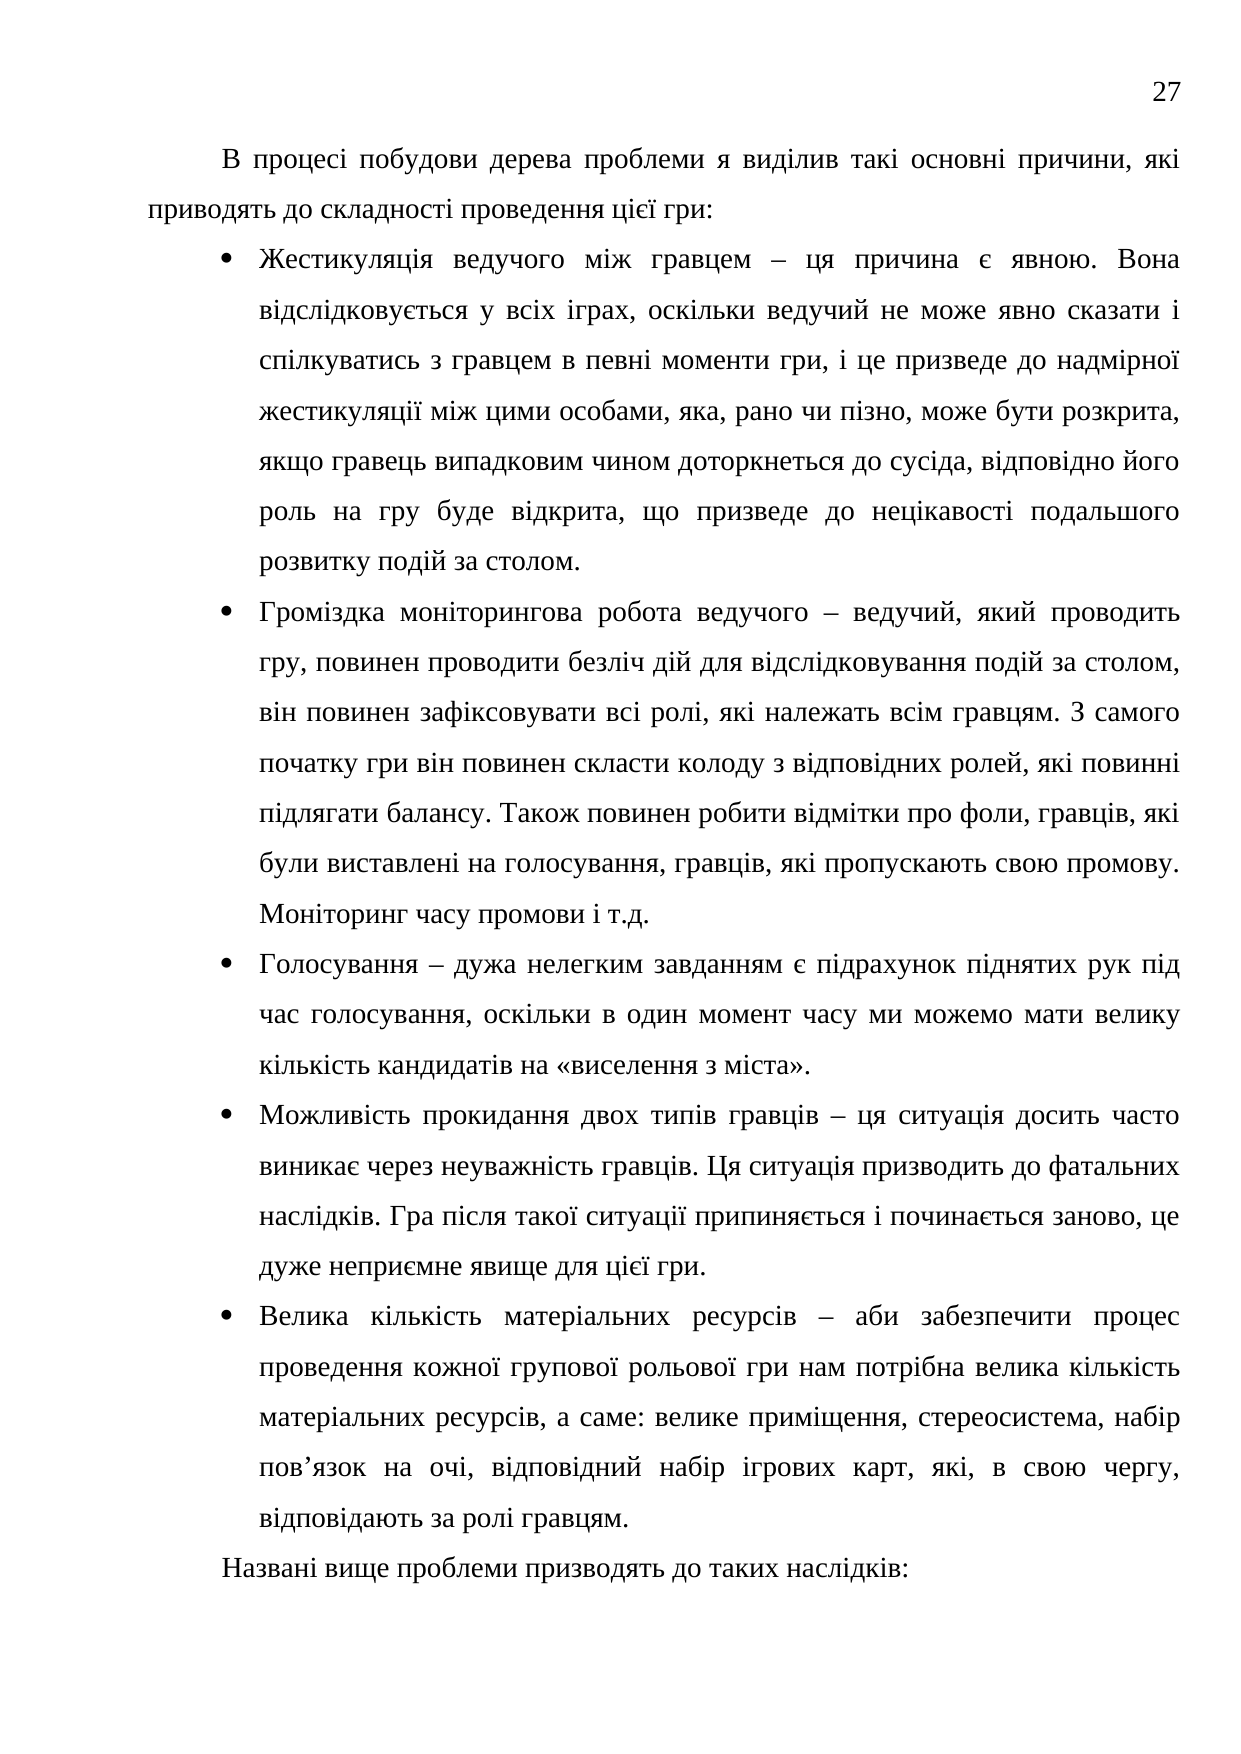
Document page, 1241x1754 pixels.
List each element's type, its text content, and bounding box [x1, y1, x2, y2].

list Жестикуляція ведучого між гравцем – ця причина є явною. Вона відслідковується у всіх іграх, оскільки ведучий не може явно сказати і спілкуватись з гравцем в певні моменти гри, і це призведе до надмірної жестикуляції між цими особами, яка, рано чи пізно, може бути розкрита, якщо гравець випадковим чином доторкнеться до сусіда, відповідно його роль на гру буде відкрита, що призведе до нецікавості подальшого розвитку подій за столом. [221, 242, 1181, 577]
text Названі вище проблеми призводять до таких наслідків: [221, 1550, 1181, 1584]
list Голосування – дужа нелегким завданням є підрахунок піднятих рук під час голосування, оскільки в один момент часу ми можемо мати велику кількість кандидатів на «виселення з міста». [221, 946, 1181, 1080]
list Велика кількість матеріальних ресурсів – аби забезпечити процес проведення кожної групової рольової гри нам потрібна велика кількість матеріальних ресурсів, а саме: велике приміщення, стереосистема, набір пов’язок на очі, відповідний набір ігрових карт, які, в свою чергу, відповідають за ролі гравцям. [221, 1298, 1181, 1533]
list В процесі побудови дерева проблеми я виділив такі основні причини, які приводять до складності проведення цієї гри: [148, 141, 1181, 225]
list Громіздка моніторингова робота ведучого – ведучий, який проводить гру, повинен проводити безліч дій для відслідковування подій за столом, він повинен зафіксовувати всі ролі, які належать всім гравцям. З самого початку гри він повинен скласти колоду з відповідних ролей, які повинні підлягати балансу. Також повинен робити відмітки про фоли, гравців, які були виставлені на голосування, гравців, які пропускають свою промову. Моніторинг часу промови і т.д. [221, 594, 1181, 929]
list Можливість прокидання двох типів гравців – ця ситуація досить часто виникає через неуважність гравців. Ця ситуація призводить до фатальних наслідків. Гра після такої ситуації припиняється і починається заново, це дуже неприємне явище для цієї гри. [221, 1097, 1181, 1282]
